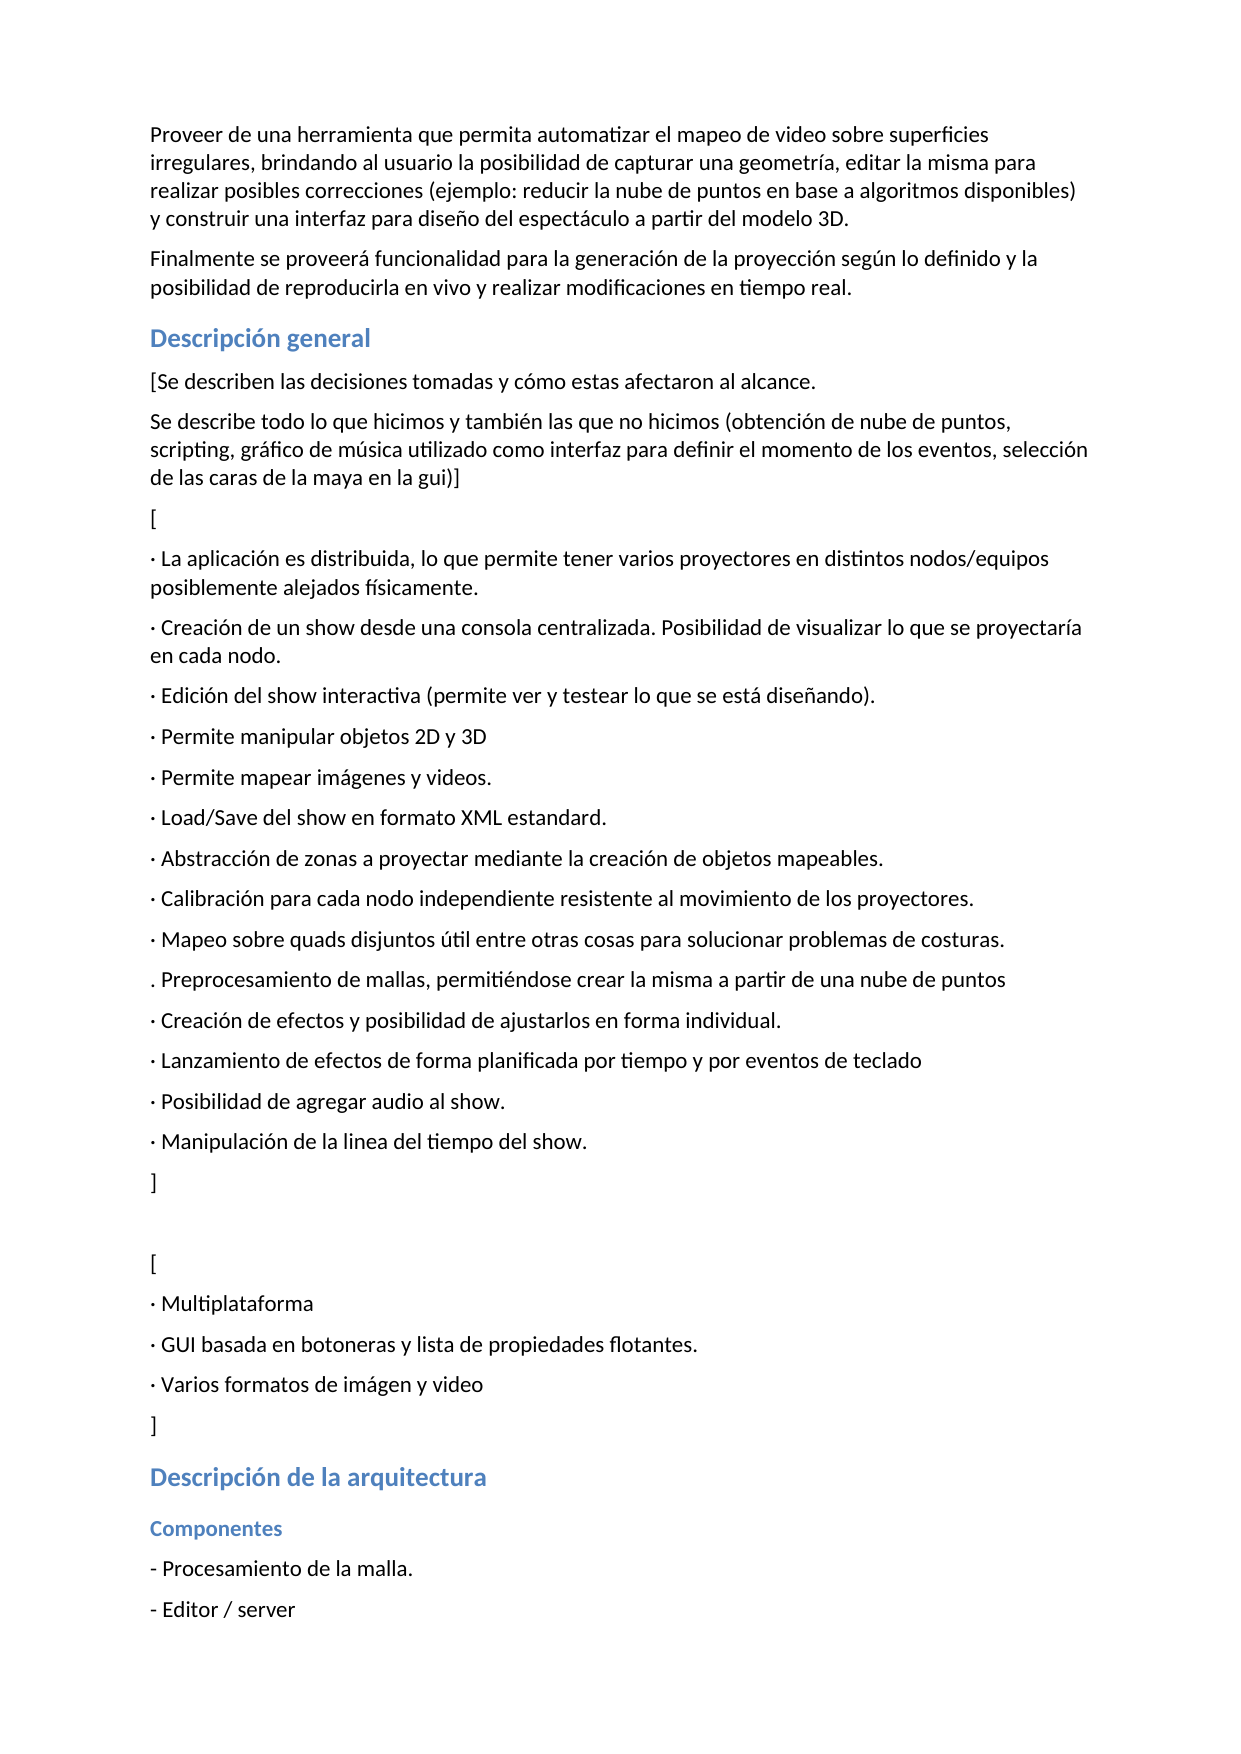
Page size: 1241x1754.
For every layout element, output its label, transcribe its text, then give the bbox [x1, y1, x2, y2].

text · Load/Save del show en formato XML estandard. [150, 803, 1090, 831]
text · La aplicación es distribuida, lo que permite tener varios proyectores en distintos nodos/equipos posiblemente alejados físicamente. [150, 544, 1090, 601]
text · Posibilidad de agregar audio al show. [150, 1087, 1090, 1115]
text Finalmente se proveerá funcionalidad para la generación de la proyección según lo definido y la posibilidad de reproducirla en vivo y realizar modificaciones en tiempo real. [150, 244, 1090, 301]
text ] [150, 1411, 1090, 1439]
text · Permite manipular objetos 2D y 3D [150, 722, 1090, 750]
text · Creación de efectos y posibilidad de ajustarlos en forma individual. [150, 1006, 1090, 1034]
text [ [150, 1249, 1090, 1277]
subtitle Descripción general [150, 321, 1090, 354]
text [ [150, 504, 1090, 532]
text - Procesamiento de la malla. [150, 1554, 1090, 1582]
text Proveer de una herramienta que permita automatizar el mapeo de video sobre superficies irregulares, brindando al usuario la posibilidad de capturar una geometría, editar la misma para realizar posibles correcciones (ejemplo: reducir la nube de puntos en base a algoritmos disponibles) y construir una interfaz para diseño del espectáculo a partir del modelo 3D. [150, 120, 1090, 232]
text · Manipulación de la linea del tiempo del show. [150, 1127, 1090, 1155]
text - Editor / server [150, 1595, 1090, 1623]
text · Edición del show interactiva (permite ver y testear lo que se está diseñando). [150, 682, 1090, 710]
text Se describe todo lo que hicimos y también las que no hicimos (obtención de nube de puntos, scripting, gráfico de música utilizado como interfaz para definir el momento de los eventos, selección de las caras de la maya en la gui)] [150, 407, 1090, 492]
text · Permite mapear imágenes y videos. [150, 763, 1090, 791]
subtitle Componentes [150, 1514, 1090, 1542]
text · Lanzamiento de efectos de forma planificada por tiempo y por eventos de teclado [150, 1046, 1090, 1074]
text ] [150, 1168, 1090, 1196]
text · Abstracción de zonas a proyectar mediante la creación de objetos mapeables. [150, 844, 1090, 872]
text · Calibración para cada nodo independiente resistente al movimiento de los proyectores. [150, 884, 1090, 912]
text · Multiplataforma [150, 1289, 1090, 1317]
text . Preprocesamiento de mallas, permitiéndose crear la misma a partir de una nube de puntos [150, 965, 1090, 993]
text · GUI basada en botoneras y lista de propiedades flotantes. [150, 1330, 1090, 1358]
subtitle Descripción de la arquitectura [150, 1460, 1090, 1493]
text · Mapeo sobre quads disjuntos útil entre otras cosas para solucionar problemas de costuras. [150, 925, 1090, 953]
text · Varios formatos de imágen y video [150, 1371, 1090, 1398]
text · Creación de un show desde una consola centralizada. Posibilidad de visualizar lo que se proyectaría en cada nodo. [150, 613, 1090, 669]
text [Se describen las decisiones tomadas y cómo estas afectaron al alcance. [150, 367, 1090, 395]
